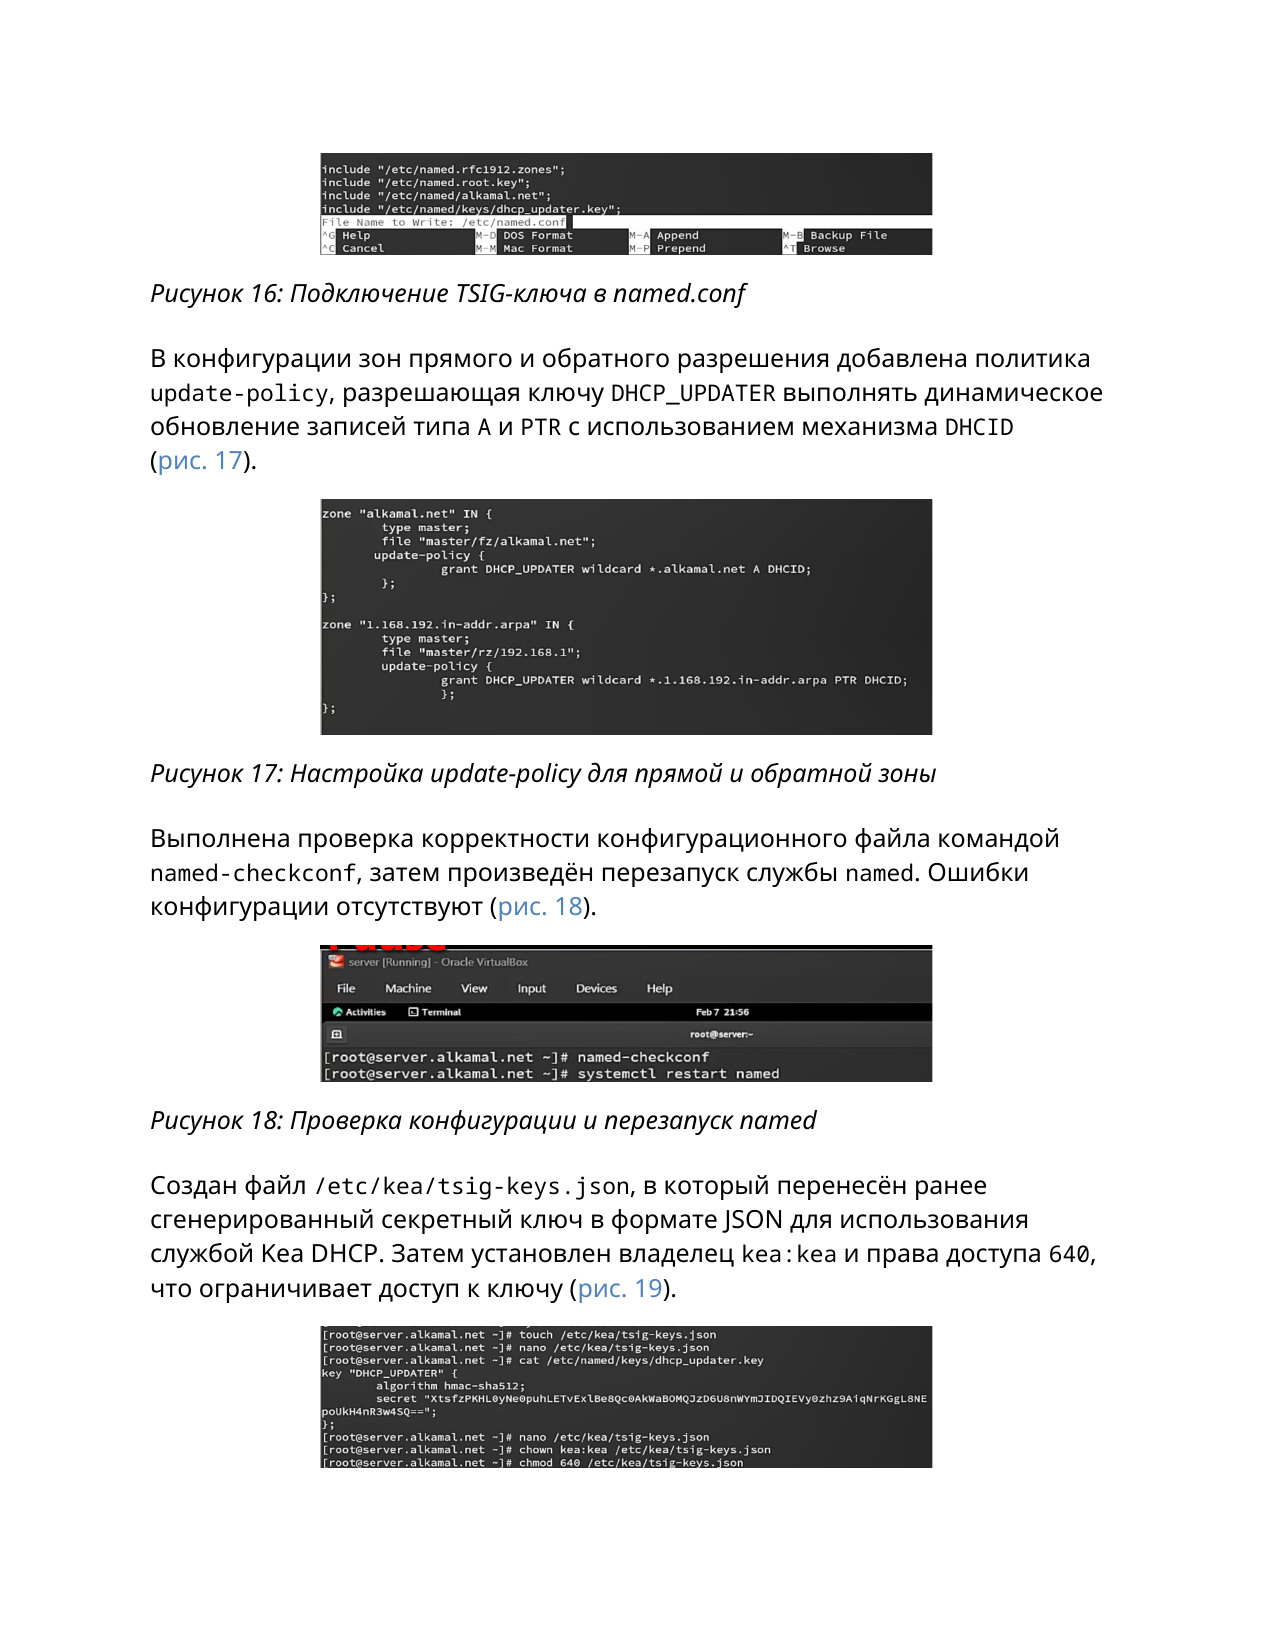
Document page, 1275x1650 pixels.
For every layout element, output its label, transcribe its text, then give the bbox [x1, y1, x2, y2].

table_header Рисунок 16: Подключение TSIG-ключа в named.conf [139, 150, 1114, 322]
picture [320, 499, 933, 735]
picture [320, 1326, 933, 1468]
picture [320, 945, 933, 1082]
table_header Рисунок 18: Проверка конфигурации и перезапуск named [139, 942, 1114, 1149]
text В конфигурации зон прямого и обратного разрешения добавлена политика update-policy, разрешающая ключу DHCP_UPDATER выполнять динамическое обновление записей типа A и PTR с использованием механизма DHCID (рис. 17). [150, 341, 1125, 477]
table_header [139, 1323, 1114, 1471]
table_header Рисунок 17: Настройка update-policy для прямой и обратной зоны [139, 496, 1114, 802]
picture [320, 153, 933, 255]
text Создан файл /etc/kea/tsig-keys.json, в который перенесён ранее сгенерированный секретный ключ в формате JSON для использования службой Kea DHCP. Затем установлен владелец kea:kea и права доступа 640, что ограничивает доступ к ключу (рис. 19). [150, 1168, 1125, 1304]
text Выполнена проверка корректности конфигурационного файла командой named-checkconf, затем произведён перезапуск службы named. Ошибки конфигурации отсутствуют (рис. 18). [150, 821, 1125, 923]
